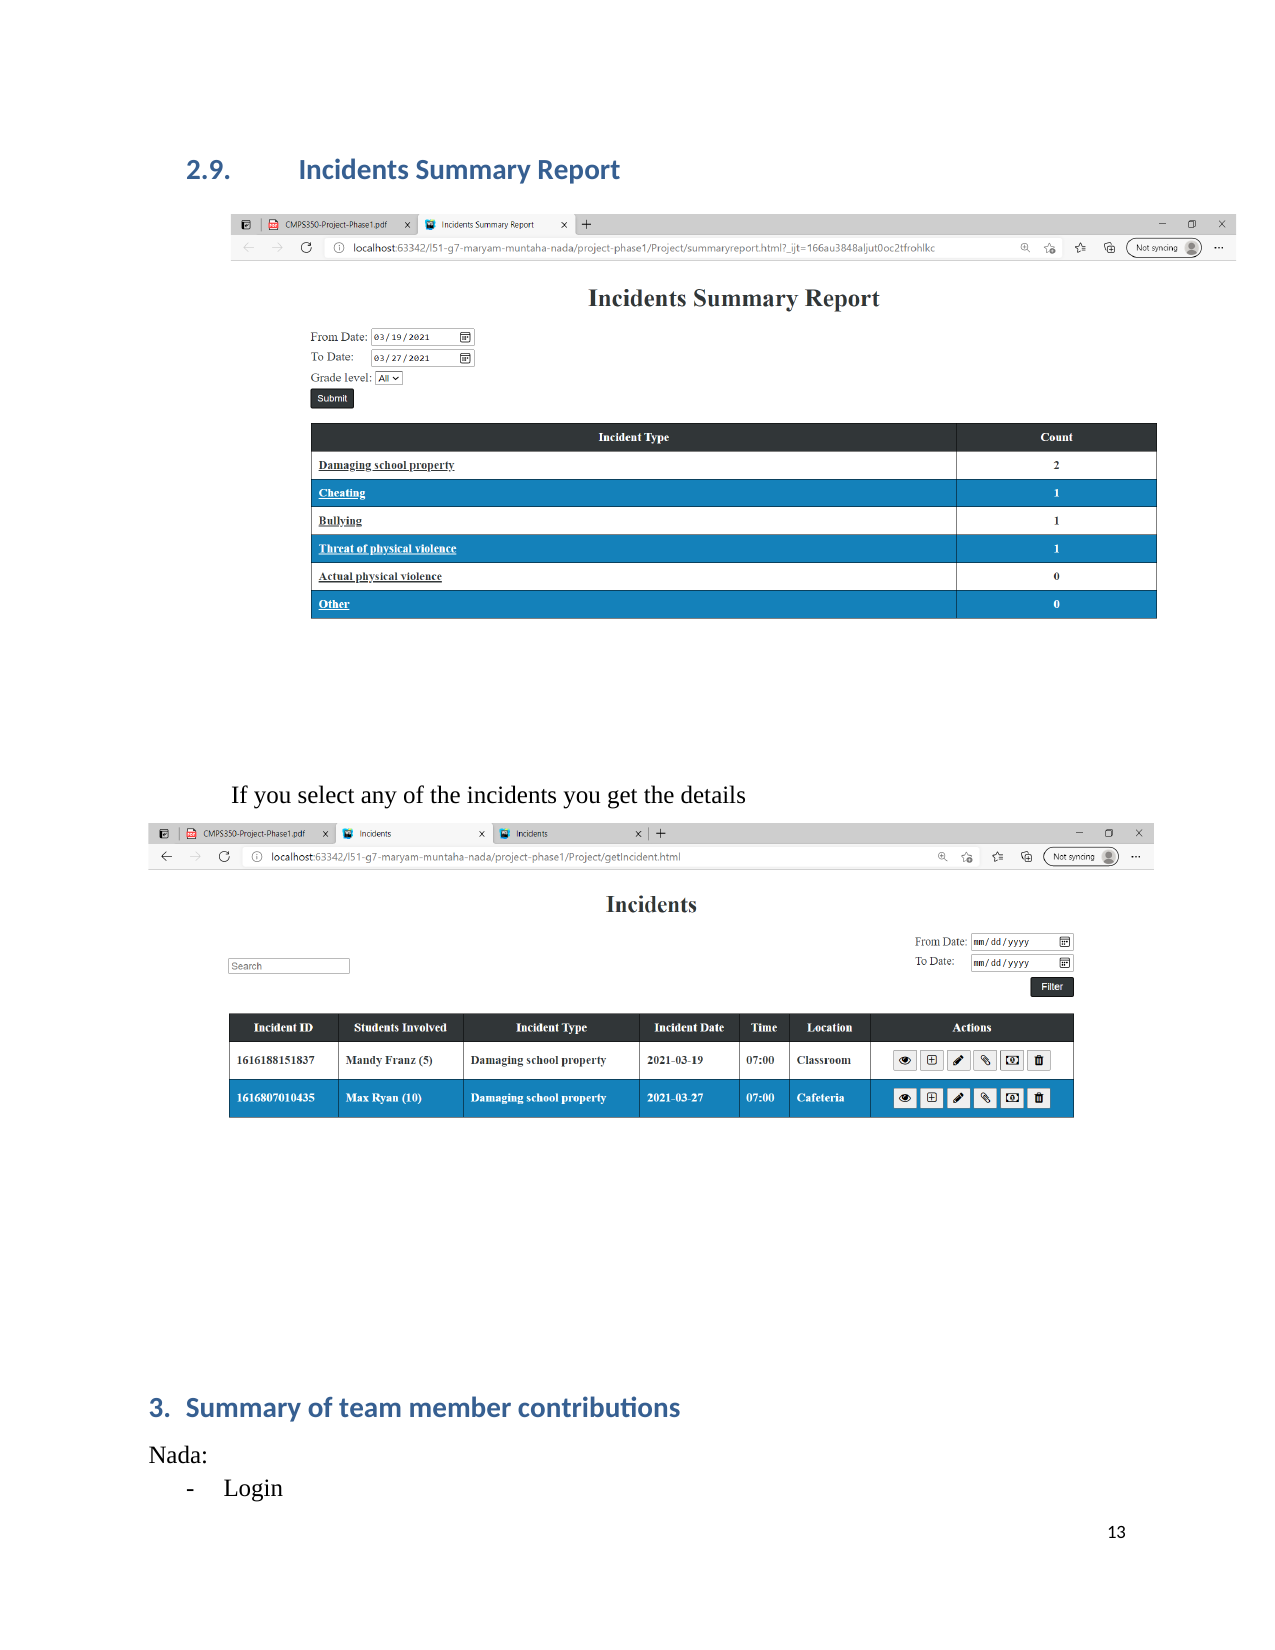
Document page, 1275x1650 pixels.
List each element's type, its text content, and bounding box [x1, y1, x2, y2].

subtitle Incidents Summary Report [186, 151, 1154, 187]
subtitle If you select any of the incidents you get the details [231, 780, 1127, 808]
list Login [186, 1473, 1127, 1501]
picture [230, 214, 1237, 752]
subtitle Summary of team member contributions [148, 1389, 1127, 1424]
picture [148, 823, 1154, 1361]
text Nada: [148, 1440, 1127, 1468]
